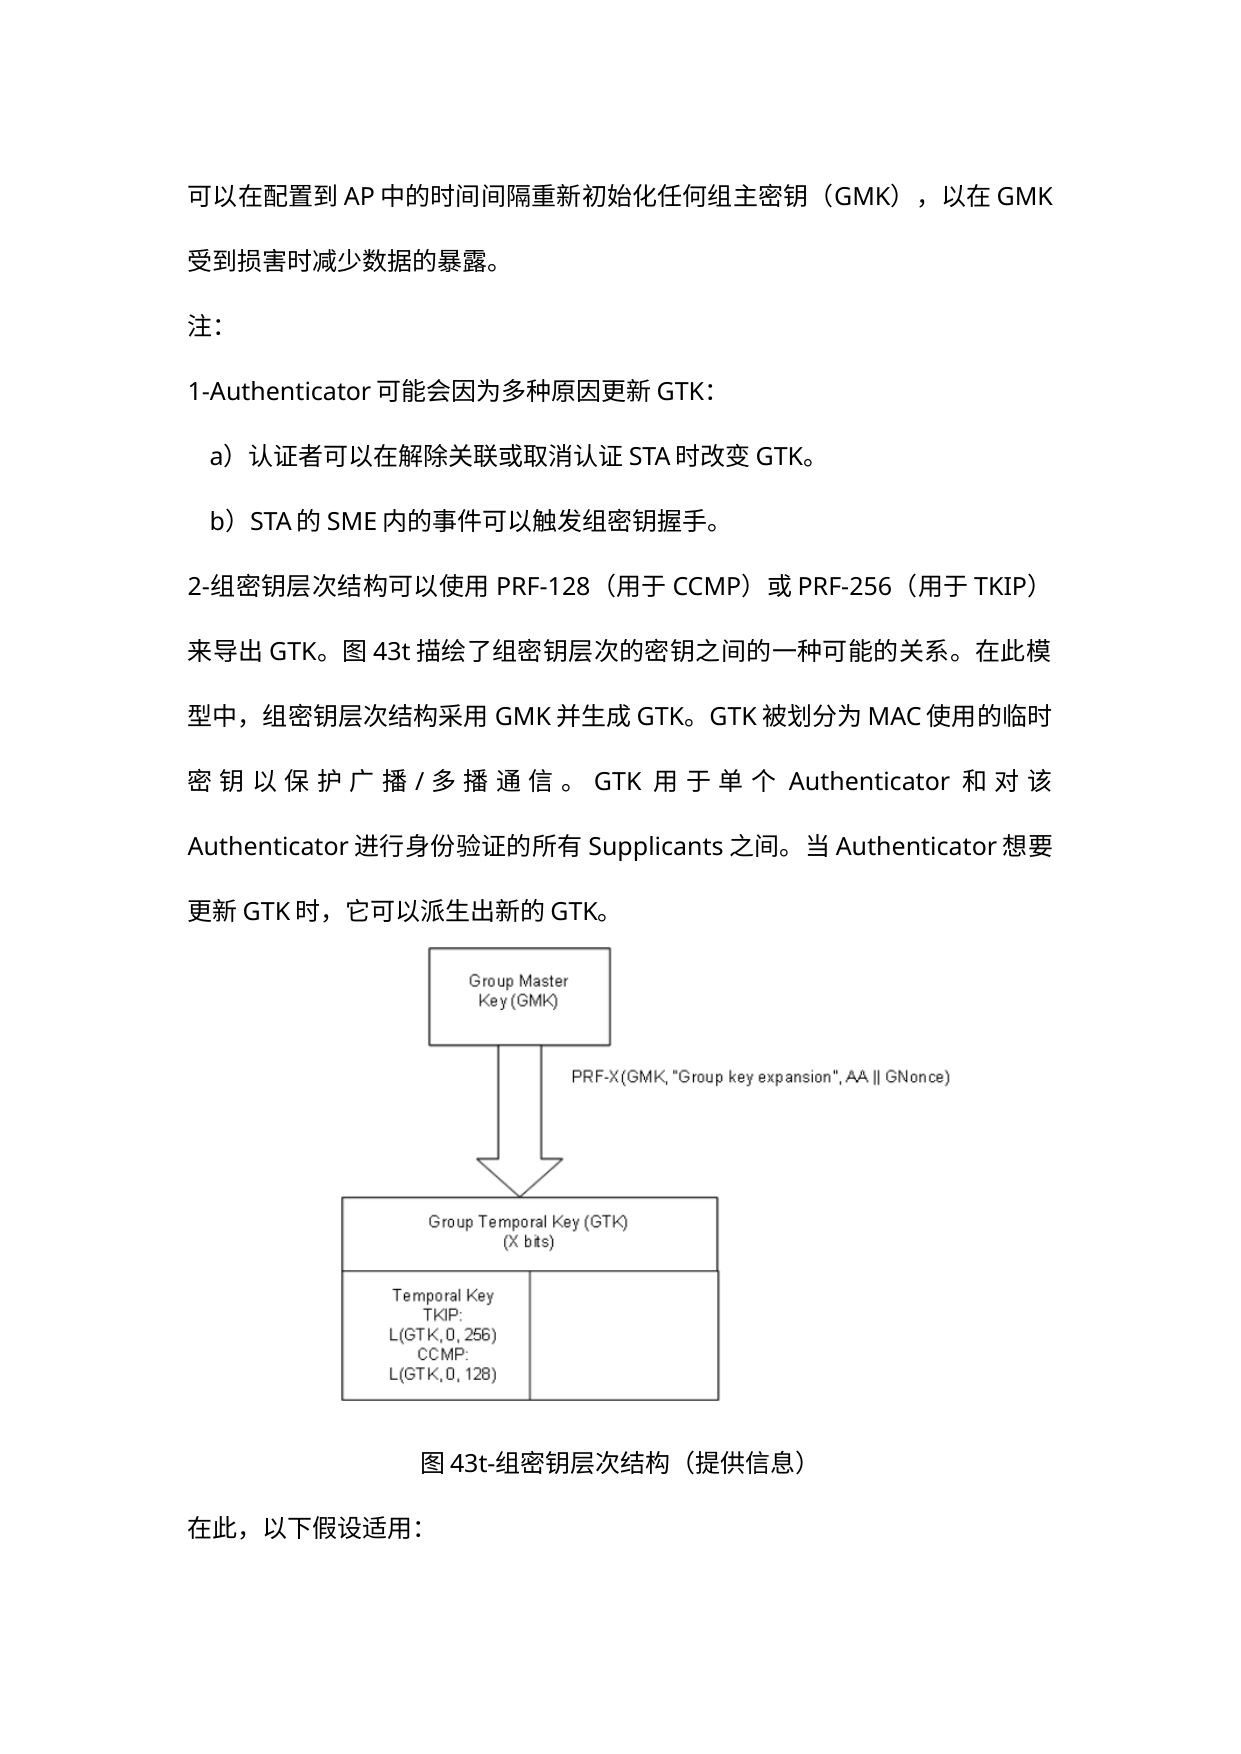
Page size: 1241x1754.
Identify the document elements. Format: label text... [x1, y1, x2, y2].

picture [285, 942, 955, 1404]
text 在此，以下假设适用： [187, 1494, 1053, 1559]
text 1-Authenticator可能会因为多种原因更新GTK： [187, 357, 1053, 422]
text 2-组密钥层次结构可以使用PRF-128（用于CCMP）或PRF-256（用于TKIP）来导出GTK。图43t描绘了组密钥层次的密钥之间的一种可能的关系。在此模型中，组密钥层次结构采用GMK并生成GTK。GTK被划分为MAC使用的临时密钥以保护广播/多播通信。GTK用于单个Authenticator和对该Authenticator进行身份验证的所有Supplicants之间。当Authenticator想要更新GTK时，它可以派生出新的GTK。 [187, 552, 1053, 942]
text 注： [187, 292, 1053, 357]
text 图43t-组密钥层次结构（提供信息） [187, 1429, 1053, 1494]
text a）认证者可以在解除关联或取消认证STA时改变GTK。 [209, 422, 1053, 487]
text 可以在配置到AP中的时间间隔重新初始化任何组主密钥（GMK），以在GMK受到损害时减少数据的暴露。 [187, 162, 1053, 292]
text b）STA的SME内的事件可以触发组密钥握手。 [209, 487, 1053, 552]
